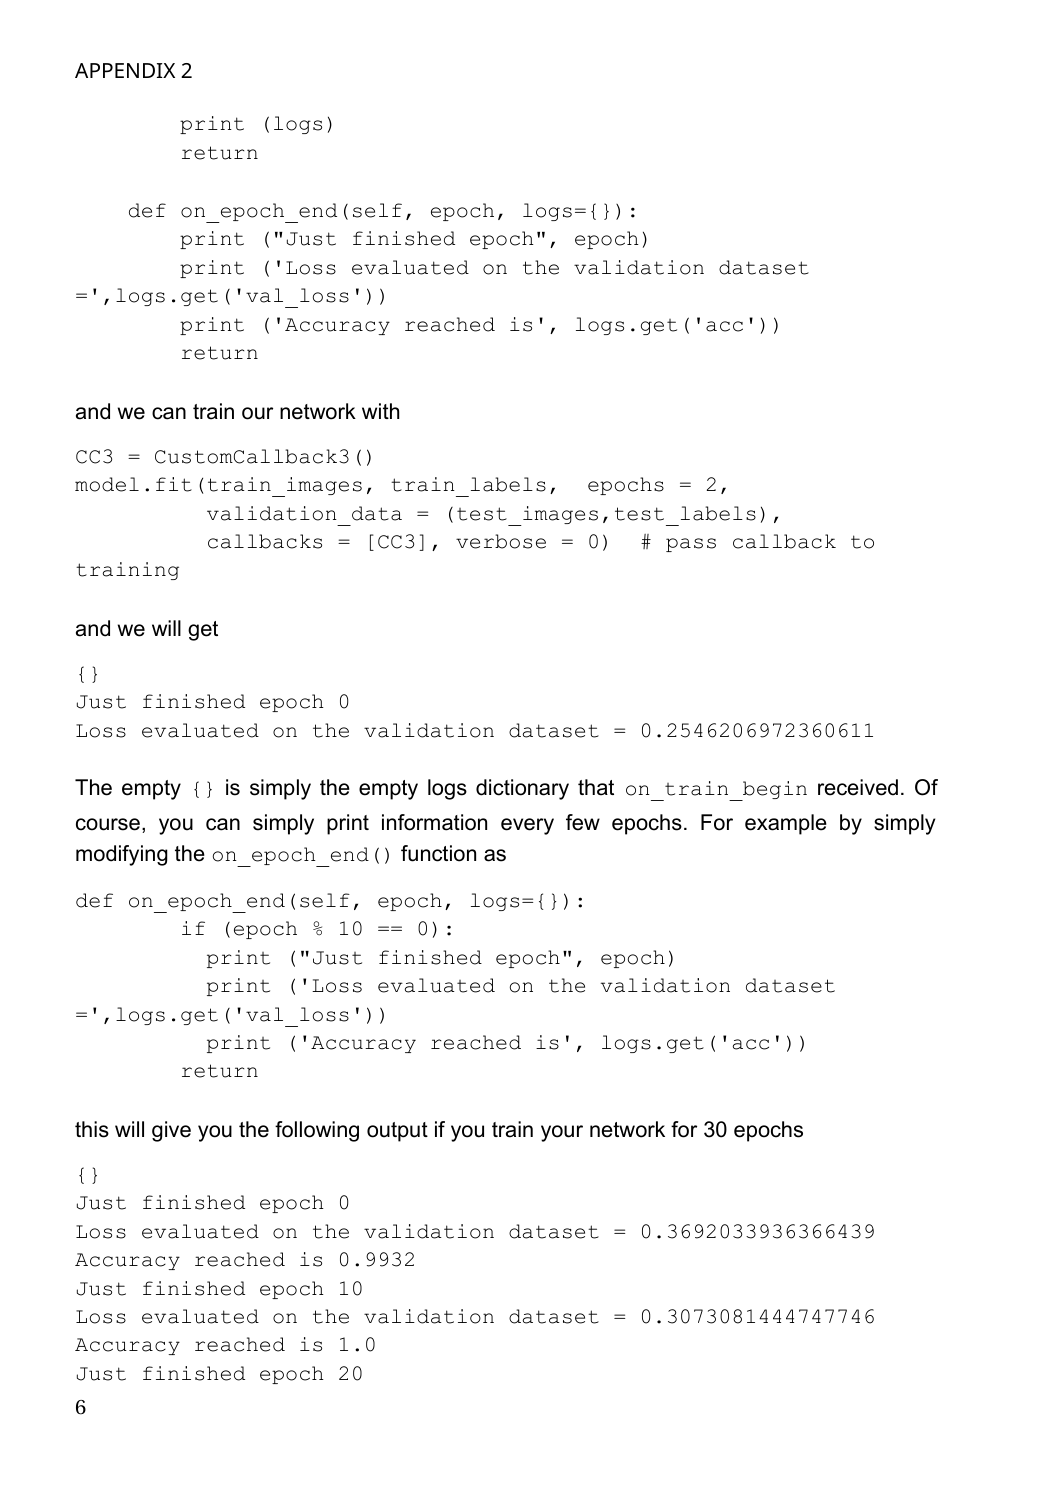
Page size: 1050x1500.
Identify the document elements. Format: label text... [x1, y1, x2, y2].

text if (epoch % 10 == 0): [75, 917, 937, 942]
text print ('Loss evaluated on the validation dataset =',logs.get('val_loss')) [75, 256, 937, 309]
text def on_epoch_end(self, epoch, logs={}): [75, 199, 937, 224]
text Accuracy reached is 0.9932 [75, 1248, 937, 1273]
text return [75, 1059, 937, 1084]
text model.fit(train_images, train_labels, epochs = 2, [75, 473, 937, 498]
text {} [75, 1163, 937, 1188]
text def on_epoch_end(self, epoch, logs={}): [75, 889, 937, 914]
text Just finished epoch 10 [75, 1277, 937, 1302]
text print ('Accuracy reached is', logs.get('acc')) [75, 1031, 937, 1056]
text callbacks = [CC3], verbose = 0) # pass callback to training [75, 530, 937, 583]
text Just finished epoch 0 [75, 1191, 937, 1216]
text Loss evaluated on the validation dataset = 0.2546206972360611 [75, 719, 937, 744]
text print ('Loss evaluated on the validation dataset =',logs.get('val_loss')) [75, 974, 937, 1027]
text and we can train our network with [75, 391, 937, 424]
text validation_data = (test_images,test_labels), [75, 502, 937, 526]
text print (logs) [75, 112, 937, 137]
text Just finished epoch 0 [75, 690, 937, 715]
text The empty {} is simply the empty logs dictionary that on_train_begin received. Of course, you can simply print information every few epochs. For example by simply modifying the on_epoch_end() function as [75, 768, 937, 868]
text this will give you the following output if you train your network for 30 epochs [75, 1109, 937, 1142]
text return [75, 341, 937, 366]
text print ("Just finished epoch", epoch) [75, 228, 937, 252]
text print ('Accuracy reached is', logs.get('acc')) [75, 313, 937, 338]
text CC3 = CustomCallback3() [75, 445, 937, 469]
text and we will get [75, 608, 937, 641]
text Accuracy reached is 1.0 [75, 1334, 937, 1358]
text return [75, 141, 937, 166]
text Just finished epoch 20 [75, 1362, 937, 1387]
text print ("Just finished epoch", epoch) [75, 946, 937, 971]
text Loss evaluated on the validation dataset = 0.3692033936366439 [75, 1220, 937, 1245]
text {} [75, 662, 937, 687]
text Loss evaluated on the validation dataset = 0.3073081444747746 [75, 1305, 937, 1330]
